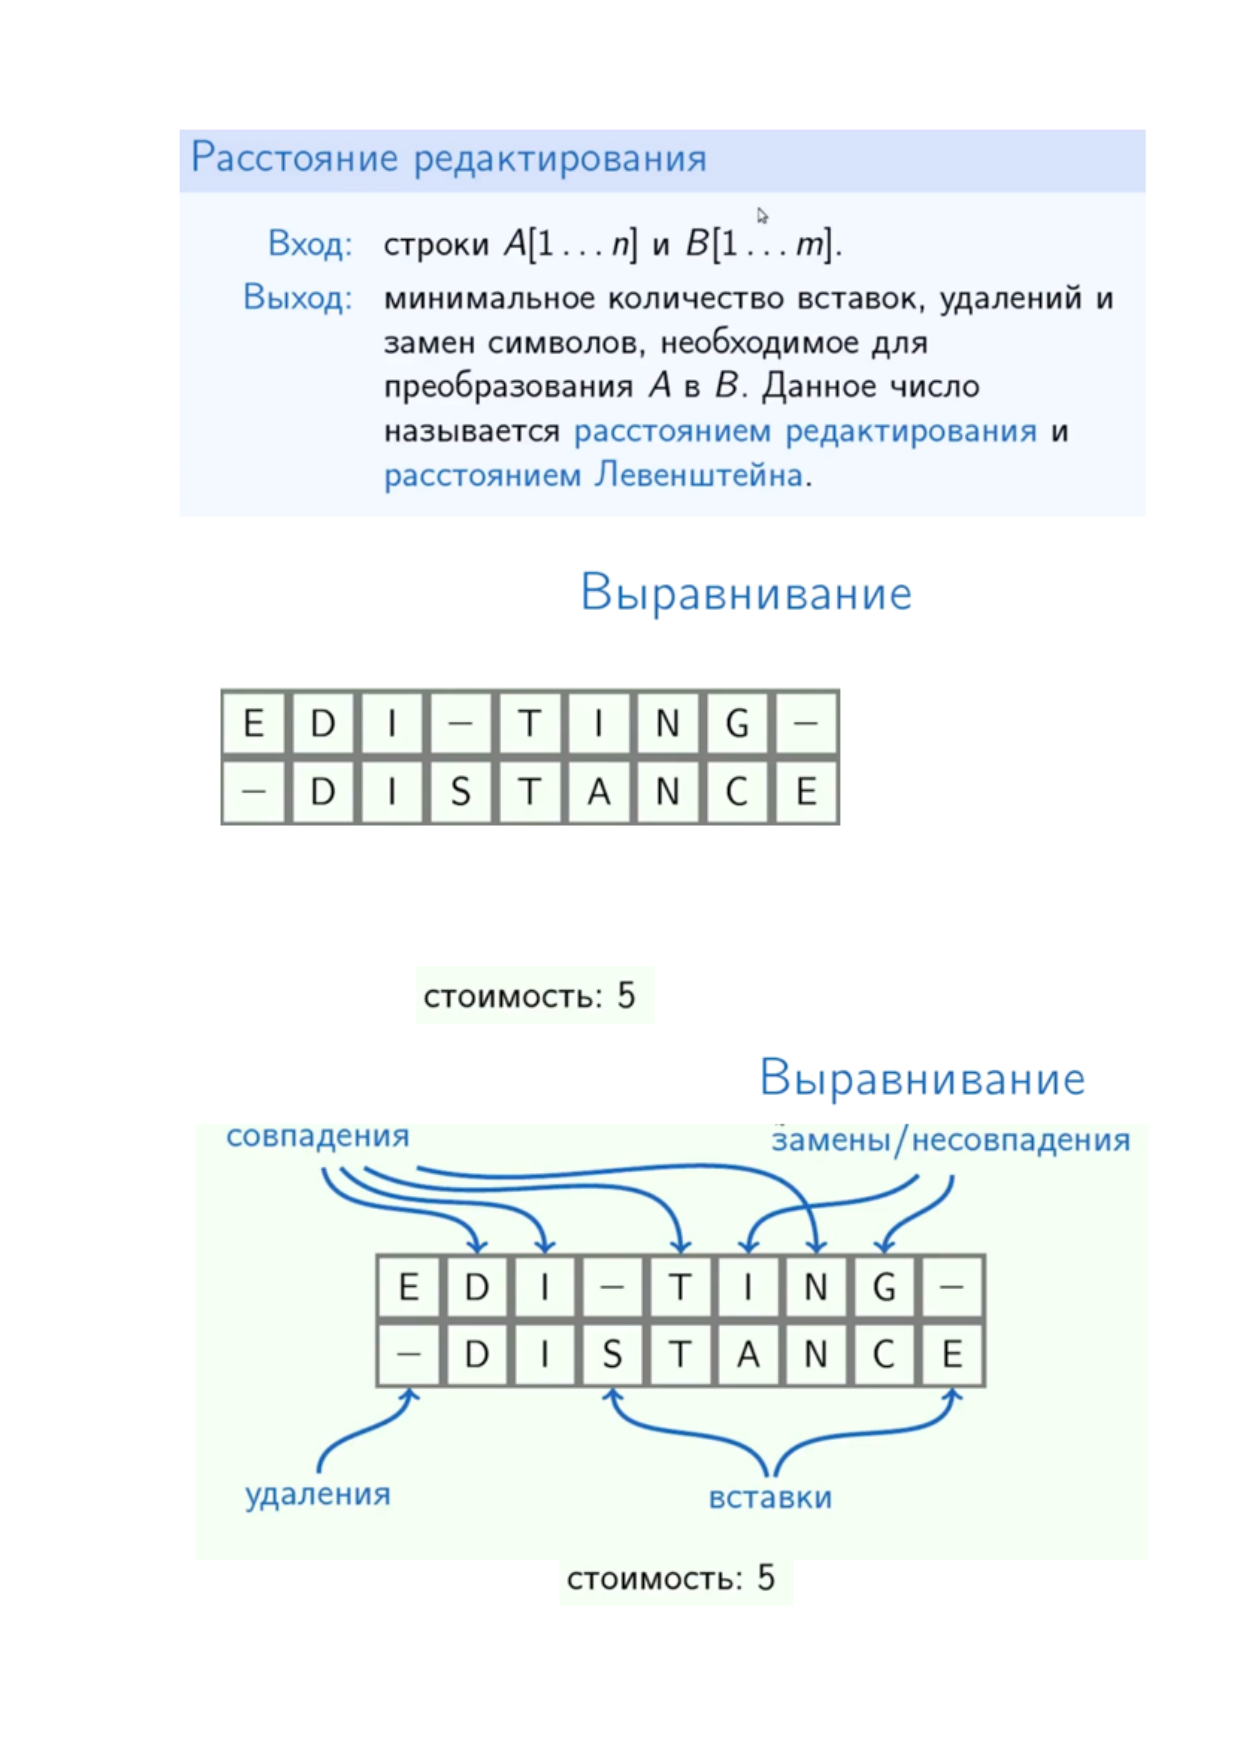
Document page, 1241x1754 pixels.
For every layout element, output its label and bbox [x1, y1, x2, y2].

picture [177, 118, 1152, 520]
picture [177, 538, 922, 1037]
picture [177, 1055, 1152, 1617]
